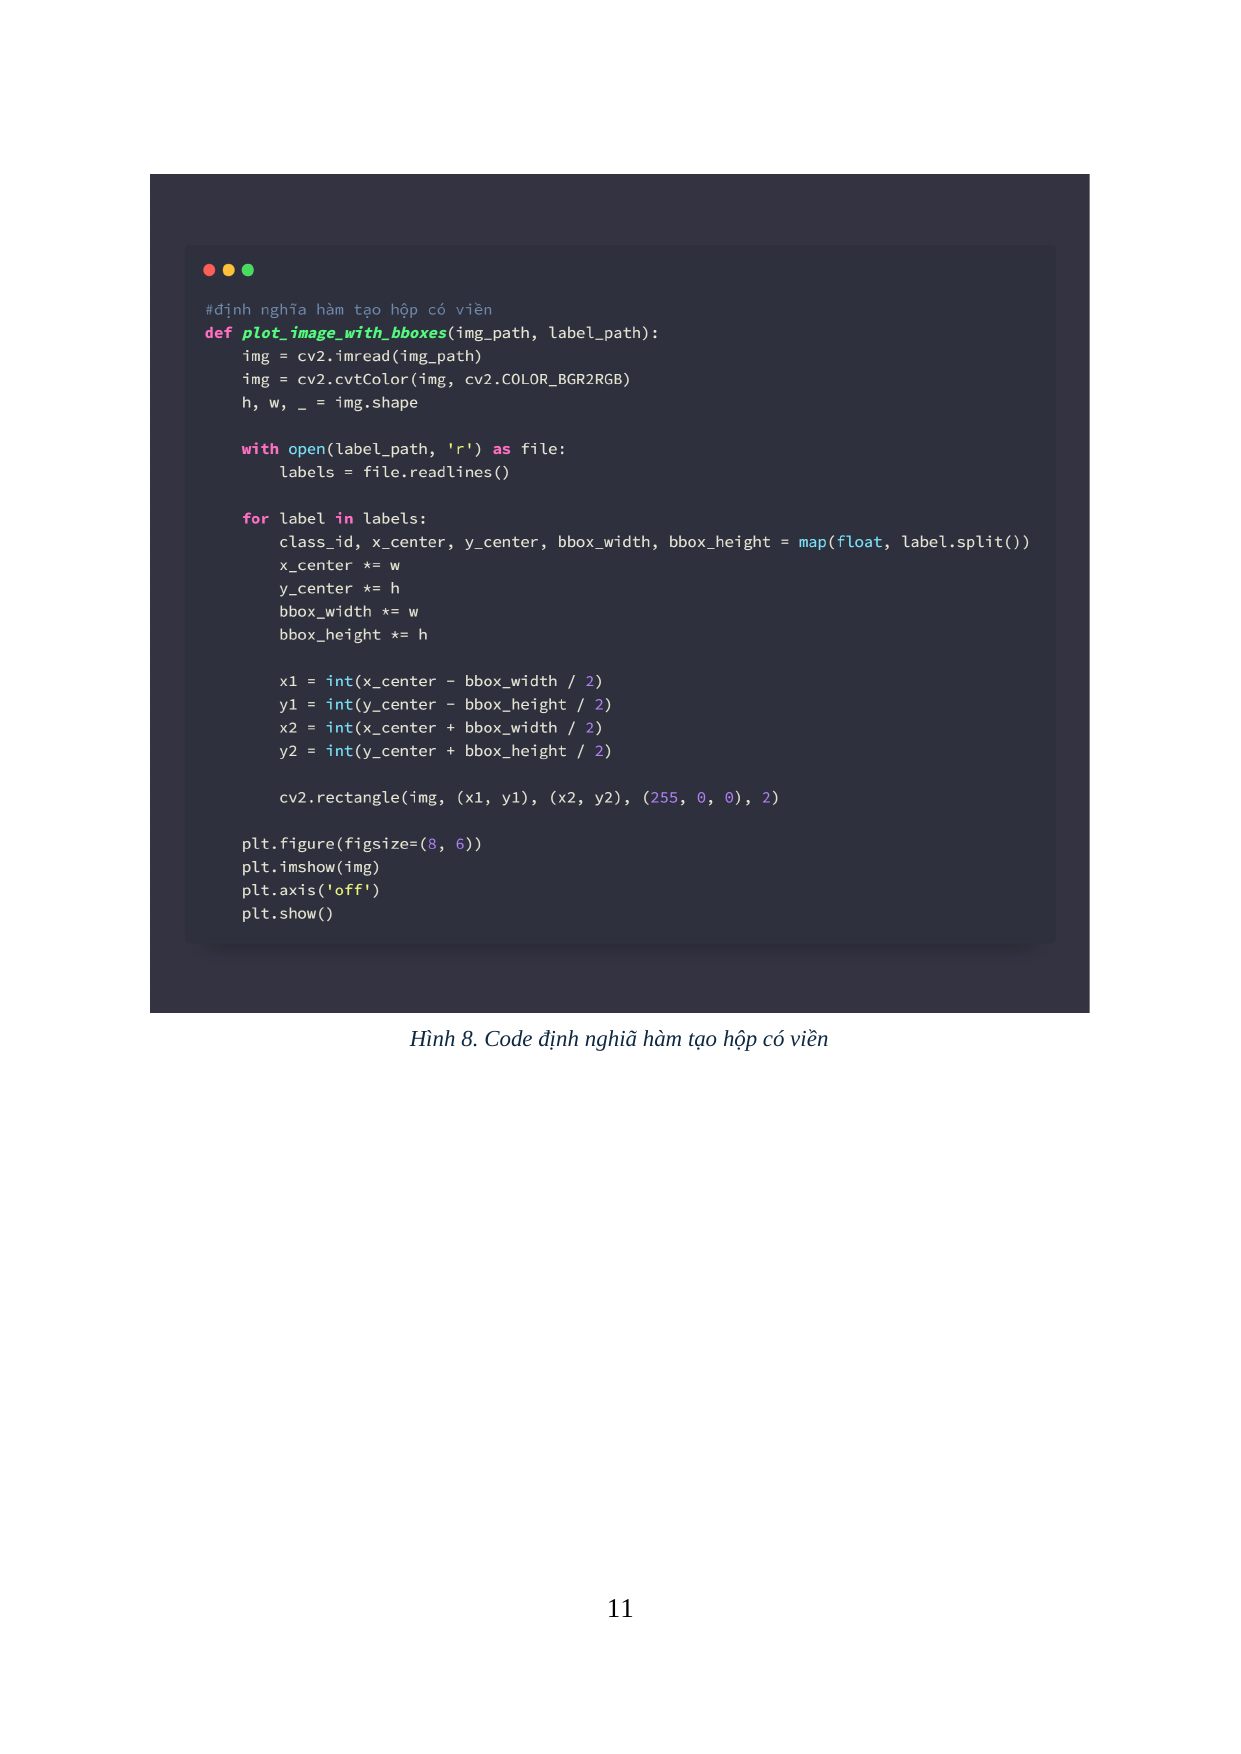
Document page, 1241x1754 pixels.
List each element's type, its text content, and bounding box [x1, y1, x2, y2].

picture [150, 174, 1090, 1013]
